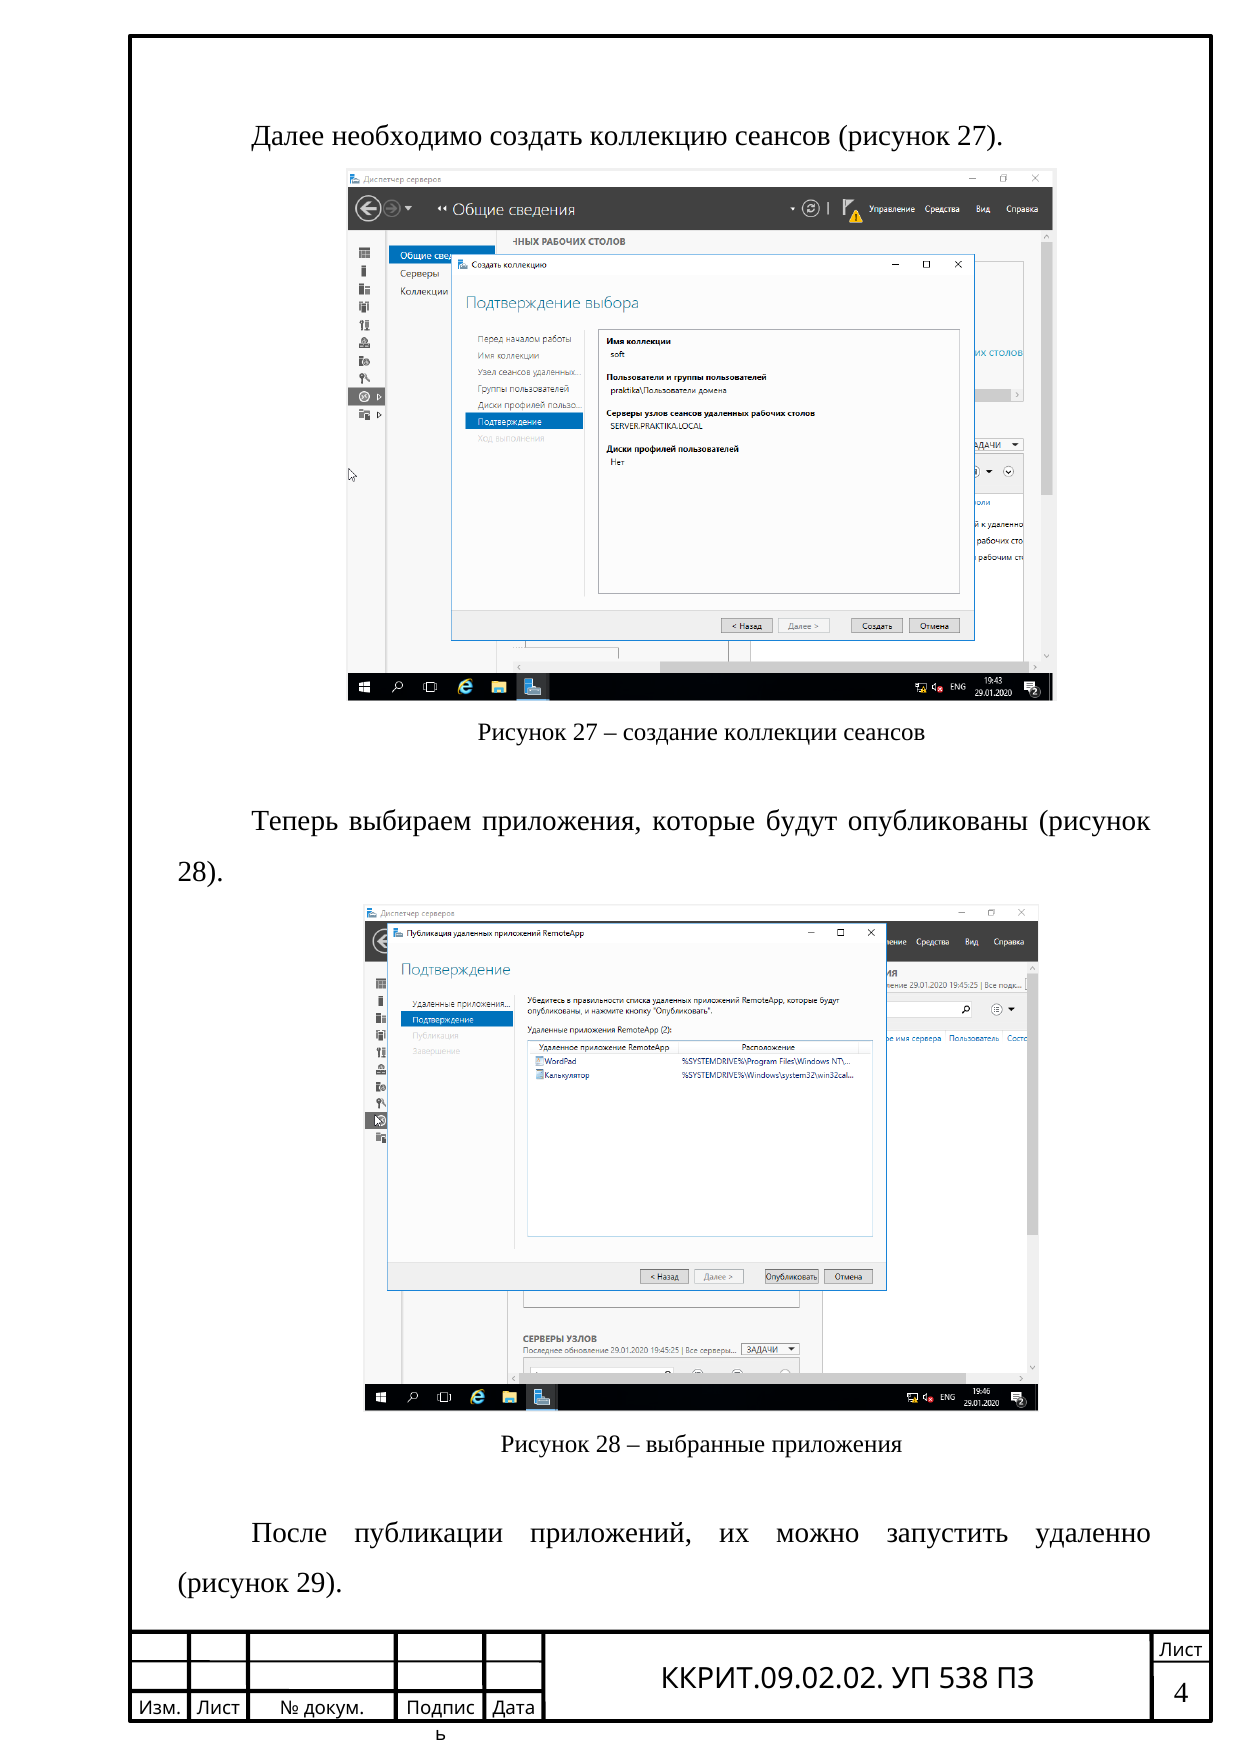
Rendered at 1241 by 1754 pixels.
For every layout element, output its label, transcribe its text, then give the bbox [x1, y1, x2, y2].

text Рисунок 28 – выбранные приложения [177, 1429, 1152, 1457]
picture [346, 168, 1057, 701]
picture [363, 904, 1039, 1412]
text Далее необходимо создать коллекцию сеансов (рисунок 27). [177, 118, 1152, 152]
text Рисунок 27 – создание коллекции сеансов [177, 717, 1152, 746]
text После публикации приложений, их можно запустить удаленно (рисунок 29). [177, 1515, 1152, 1599]
text Теперь выбираем приложения, которые будут опубликованы (рисунок 28). [177, 803, 1152, 887]
